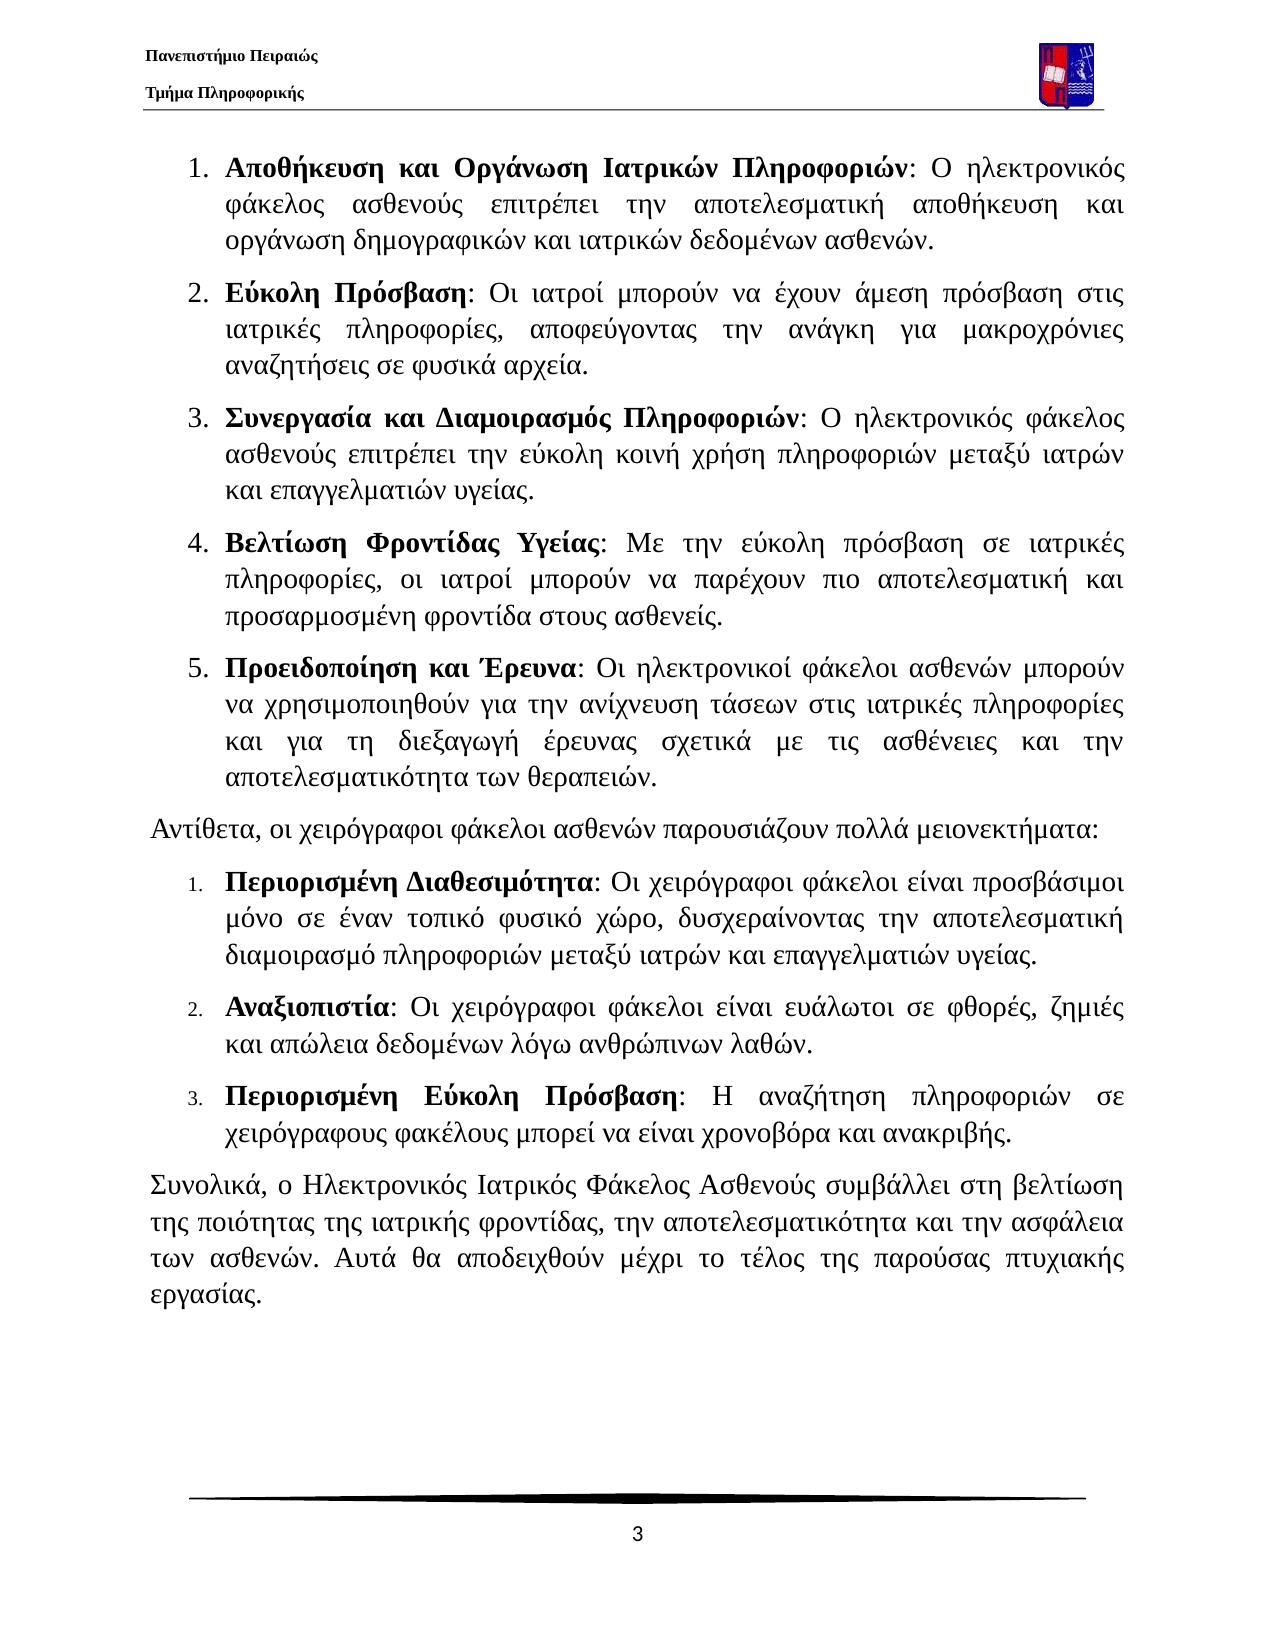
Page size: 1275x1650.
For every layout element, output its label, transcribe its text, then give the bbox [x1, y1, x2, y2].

list Εύκολη Πρόσβαση: Οι ιατροί μπορούν να έχουν άμεση πρόσβαση στις ιατρικές πληροφορίες, αποφεύγοντας την ανάγκη για μακροχρόνιες αναζητήσεις σε φυσικά αρχεία. [187, 275, 1125, 381]
list Αναξιοπιστία: Οι χειρόγραφοι φάκελοι είναι ευάλωτοι σε φθορές, ζημιές και απώλεια δεδομένων λόγω ανθρώπινων λαθών. [187, 989, 1125, 1059]
text Συνολικά, ο Ηλεκτρονικός Ιατρικός Φάκελος Ασθενούς συμβάλλει στη βελτίωση της ποιότητας της ιατρικής φροντίδας, την αποτελεσματικότητα και την ασφάλεια των ασθενών. Αυτά θα αποδειχθούν μέχρι το τέλος της παρούσας πτυχιακής εργασίας. [150, 1167, 1125, 1309]
list Περιορισμένη Διαθεσιμότητα: Οι χειρόγραφοι φάκελοι είναι προσβάσιμοι μόνο σε έναν τοπικό φυσικό χώρο, δυσχεραίνοντας την αποτελεσματική διαμοιρασμό πληροφοριών μεταξύ ιατρών και επαγγελματιών υγείας. [187, 864, 1125, 970]
list Συνεργασία και Διαμοιρασμός Πληροφοριών: Ο ηλεκτρονικός φάκελος ασθενούς επιτρέπει την εύκολη κοινή χρήση πληροφοριών μεταξύ ιατρών και επαγγελματιών υγείας. [187, 400, 1125, 506]
list Βελτίωση Φροντίδας Υγείας: Με την εύκολη πρόσβαση σε ιατρικές πληροφορίες, οι ιατροί μπορούν να παρέχουν πιο αποτελεσματική και προσαρμοσμένη φροντίδα στους ασθενείς. [187, 525, 1125, 631]
picture [1039, 43, 1094, 109]
list Περιορισμένη Εύκολη Πρόσβαση: Η αναζήτηση πληροφοριών σε χειρόγραφους φακέλους μπορεί να είναι χρονοβόρα και ανακριβής. [187, 1078, 1125, 1148]
list Προειδοποίηση και Έρευνα: Οι ηλεκτρονικοί φάκελοι ασθενών μπορούν να χρησιμοποιηθούν για την ανίχνευση τάσεων στις ιατρικές πληροφορίες και για τη διεξαγωγή έρευνας σχετικά με τις ασθένειες και την αποτελεσματικότητα των θεραπειών. [187, 650, 1125, 792]
list Αποθήκευση και Οργάνωση Ιατρικών Πληροφοριών: Ο ηλεκτρονικός φάκελος ασθενούς επιτρέπει την αποτελεσματική αποθήκευση και οργάνωση δημογραφικών και ιατρικών δεδομένων ασθενών. [187, 150, 1125, 256]
text Αντίθετα, οι χειρόγραφοι φάκελοι ασθενών παρουσιάζουν πολλά μειονεκτήματα: [150, 812, 1125, 845]
